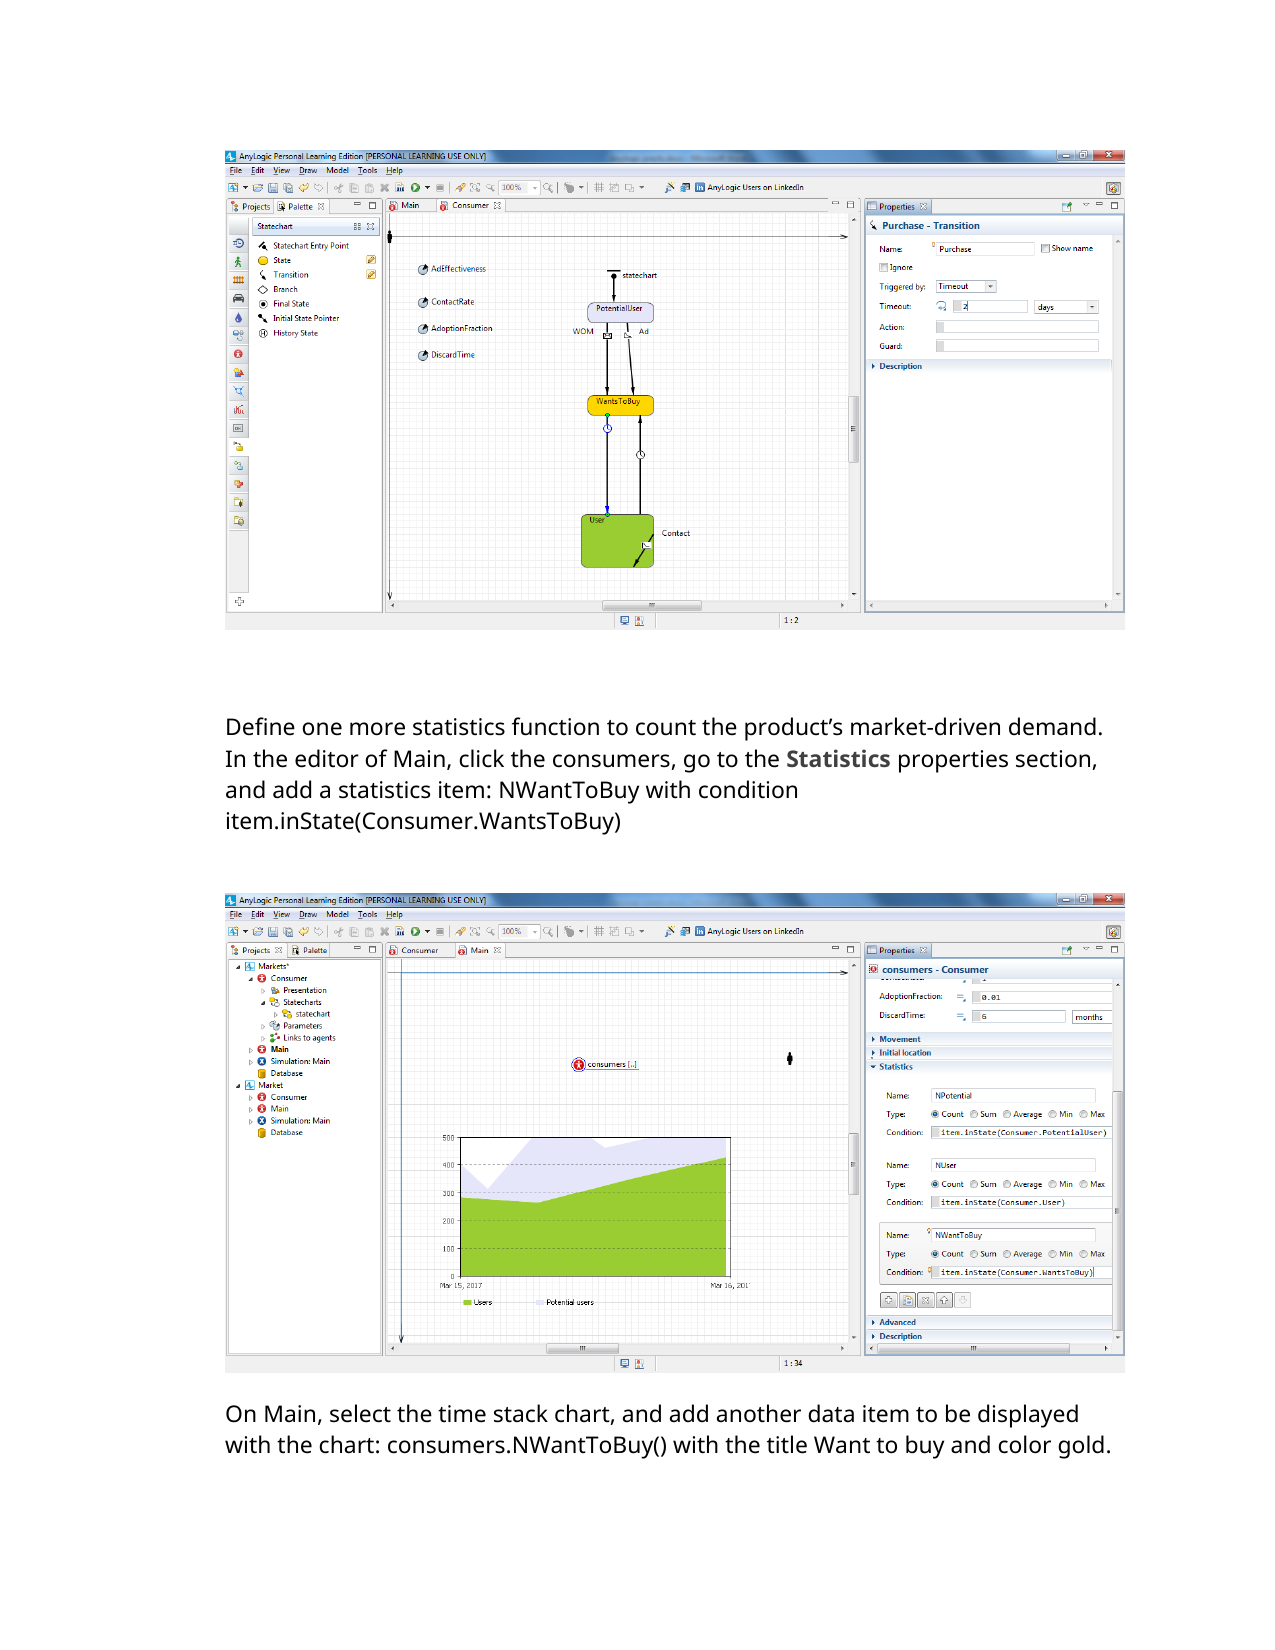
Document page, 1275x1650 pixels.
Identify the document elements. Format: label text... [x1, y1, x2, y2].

picture [225, 893, 1125, 1373]
text On Main, select the time stack chart, and add another data item to be displayed with the chart: consumers.NWantToBuy() with the title Want to buy and color gold. [225, 1398, 1125, 1460]
text Define one more statistics function to count the product’s market-driven demand. In the editor of Main, click the consumers, go to the Statistics properties section, and add a statistics item: NWantToBuy with condition item.inState(Consumer.WantsToBuy) [225, 711, 1125, 836]
picture [225, 150, 1125, 630]
